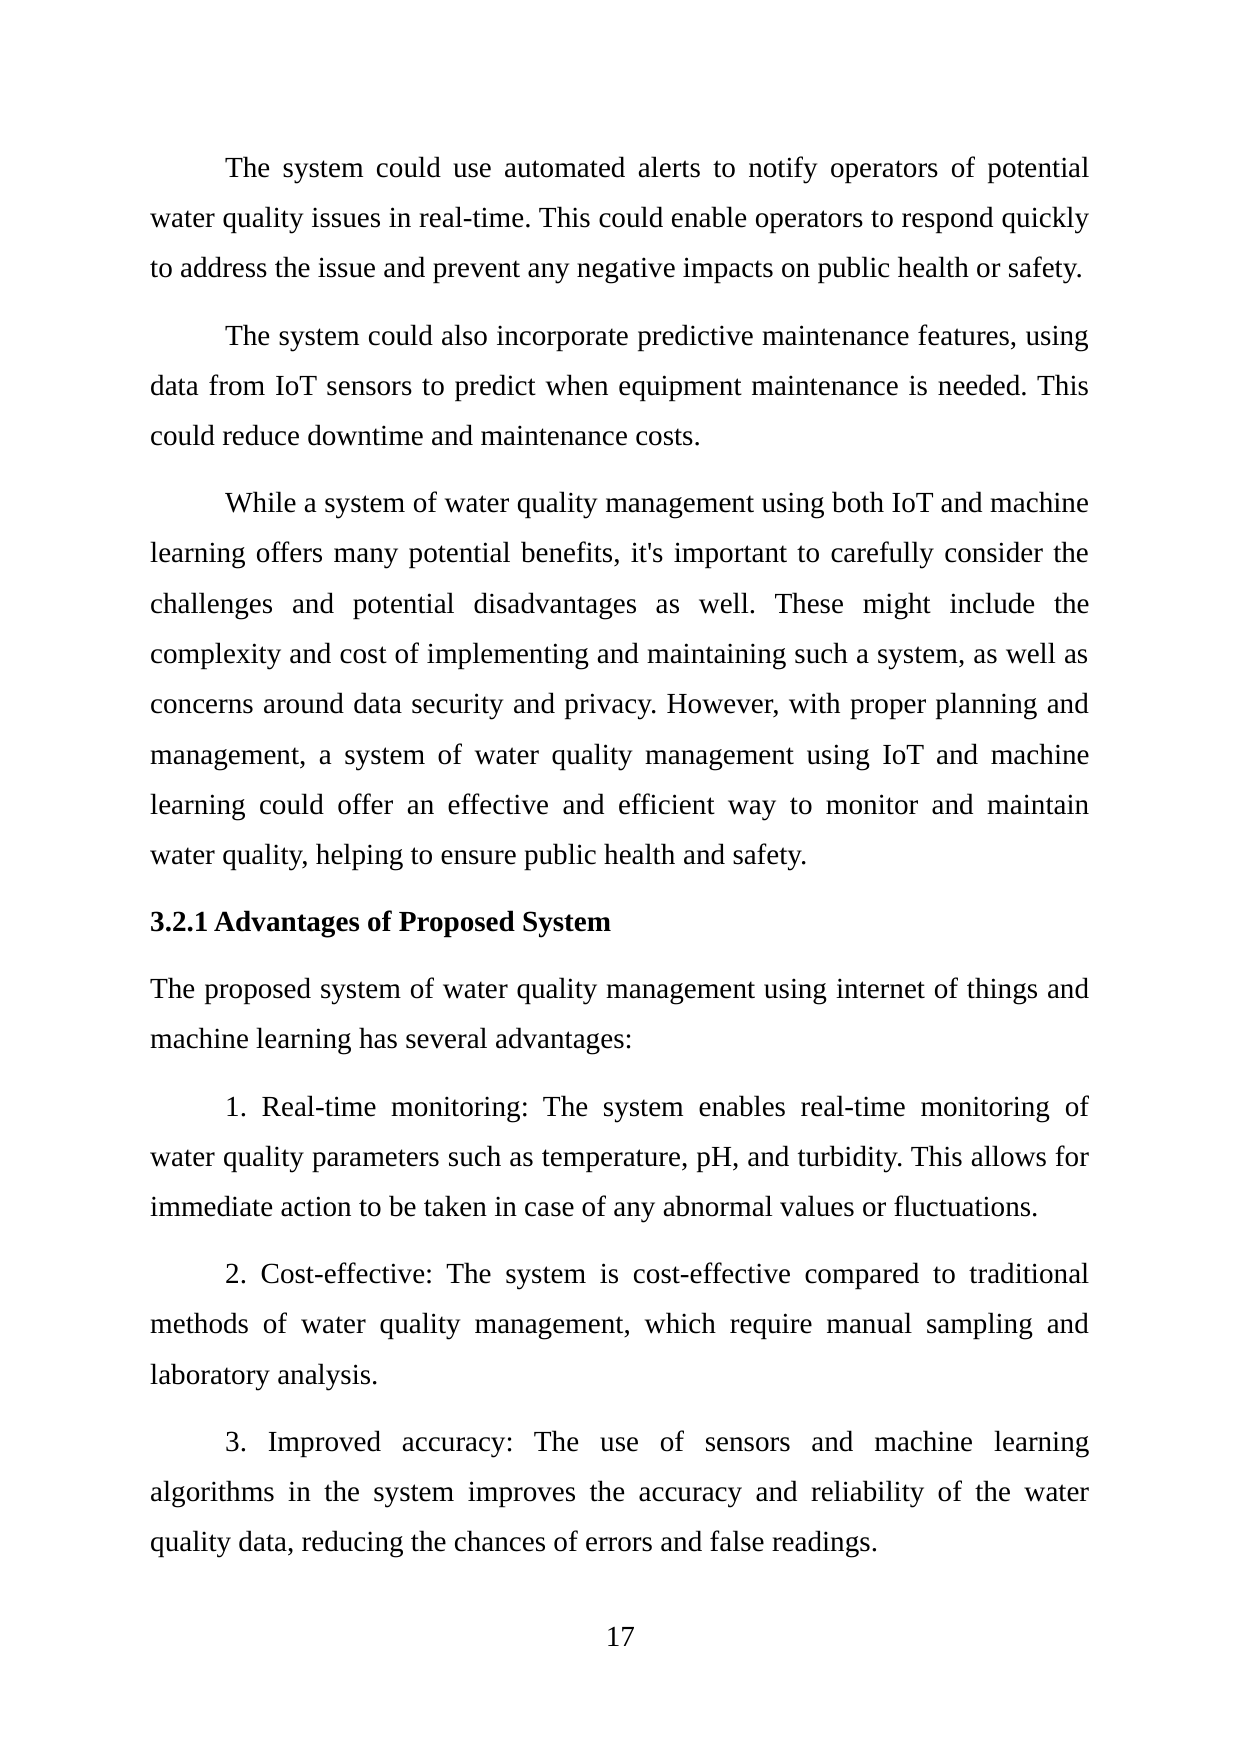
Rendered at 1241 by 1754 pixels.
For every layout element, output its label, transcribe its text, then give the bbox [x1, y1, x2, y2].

text 3.2.1 Advantages of Proposed System [150, 904, 1090, 938]
text 3. Improved accuracy: The use of sensors and machine learning algorithms in the system improves the accuracy and reliability of the water quality data, reducing the chances of errors and false readings. [150, 1424, 1090, 1558]
text 1. Real-time monitoring: The system enables real-time monitoring of water quality parameters such as temperature, pH, and turbidity. This allows for immediate action to be taken in case of any abnormal values or fluctuations. [150, 1089, 1090, 1223]
text The system could also incorporate predictive maintenance features, using data from IoT sensors to predict when equipment maintenance is needed. This could reduce downtime and maintenance costs. [150, 318, 1090, 452]
text The proposed system of water quality management using internet of things and machine learning has several advantages: [150, 971, 1090, 1055]
text 2. Cost-effective: The system is cost-effective compared to traditional methods of water quality management, which require manual sampling and laboratory analysis. [150, 1256, 1090, 1390]
text The system could use automated alerts to notify operators of potential water quality issues in real-time. This could enable operators to respond quickly to address the issue and prevent any negative impacts on public health or safety. [150, 150, 1090, 284]
text While a system of water quality management using both IoT and machine learning offers many potential benefits, it's important to carefully consider the challenges and potential disadvantages as well. These might include the complexity and cost of implementing and maintaining such a system, as well as concerns around data security and privacy. However, with proper planning and management, a system of water quality management using IoT and machine learning could offer an effective and efficient way to monitor and maintain water quality, helping to ensure public health and safety. [150, 485, 1090, 871]
